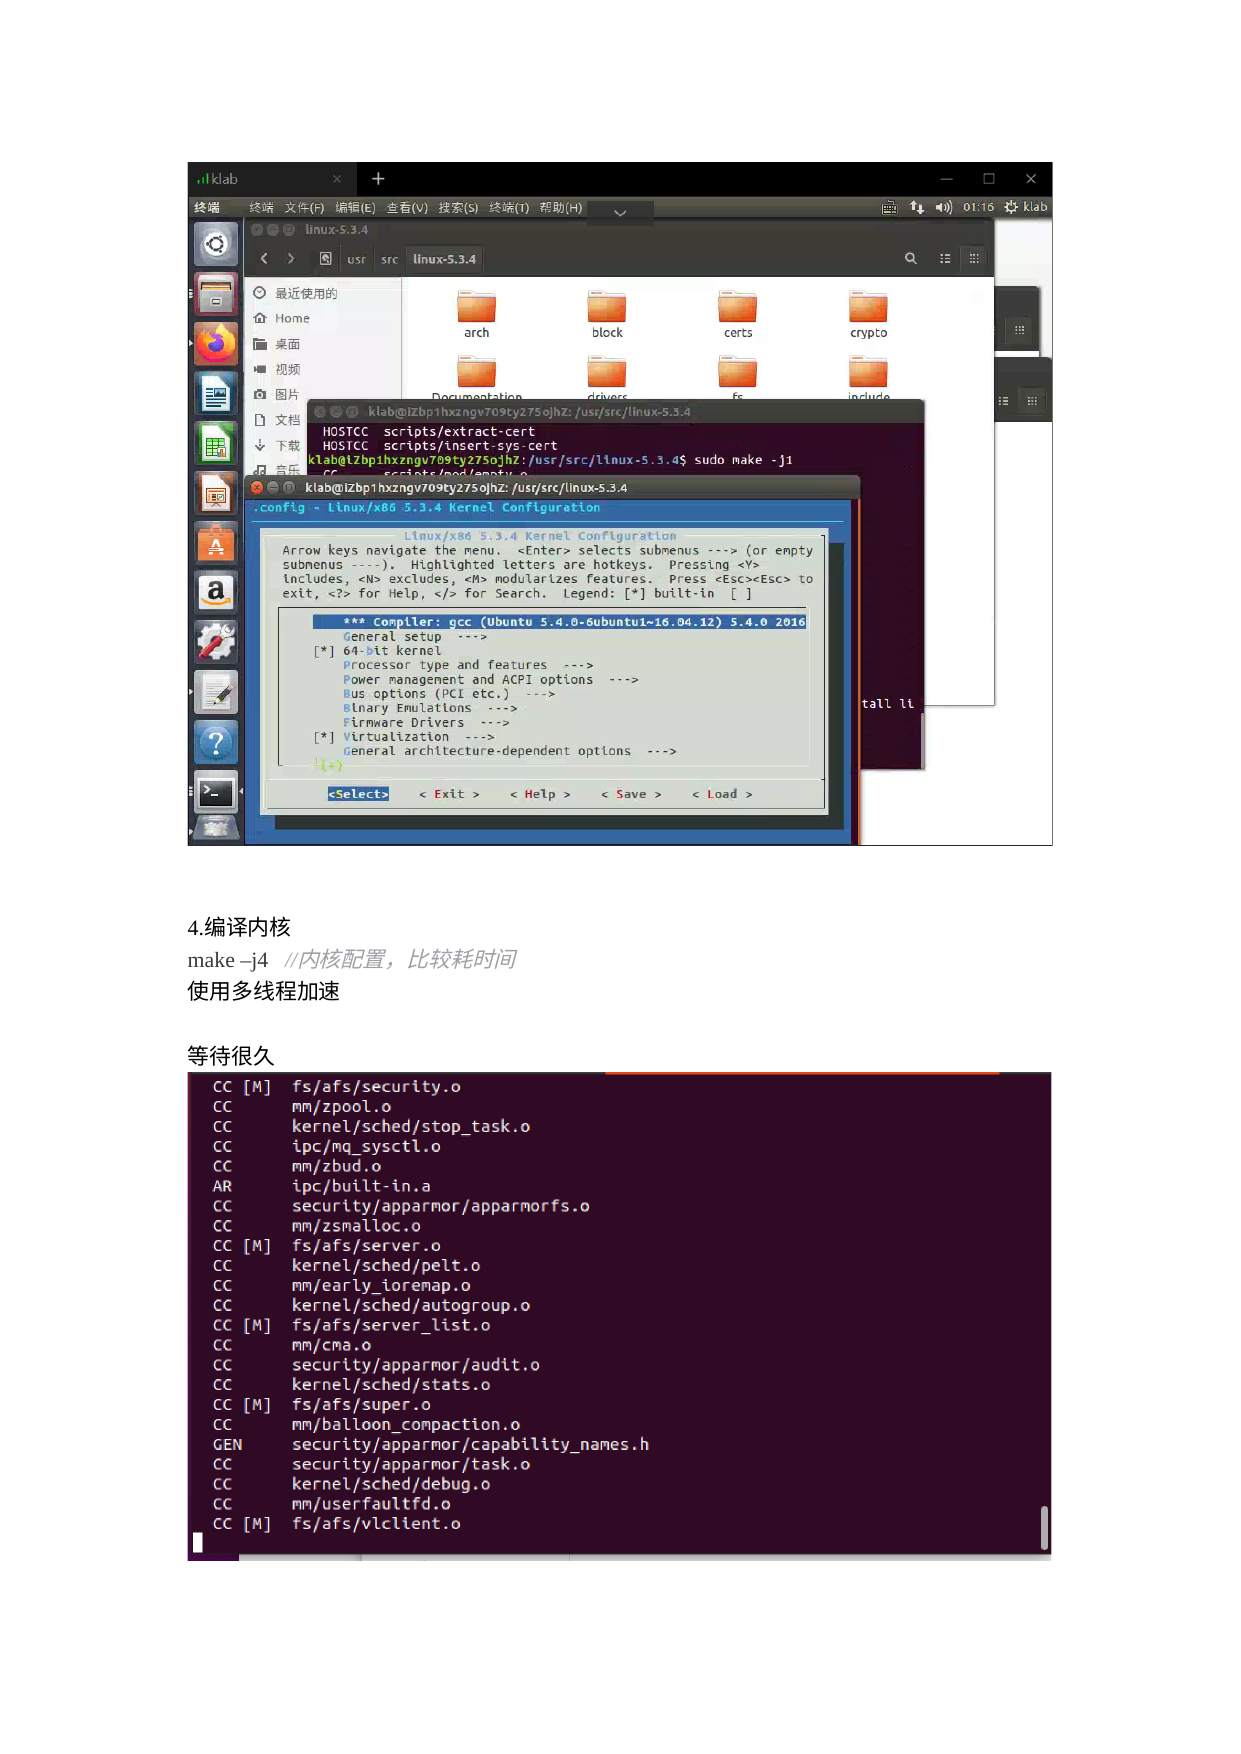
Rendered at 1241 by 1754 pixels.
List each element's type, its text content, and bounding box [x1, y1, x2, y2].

text 使用多线程加速 [187, 974, 1053, 1007]
picture [187, 1072, 1052, 1561]
text make –j4 //内核配置，比较耗时间 [187, 942, 1053, 974]
text 等待很久 [187, 1039, 1053, 1072]
picture [187, 162, 1053, 846]
text 4.编译内核 [187, 909, 1053, 942]
